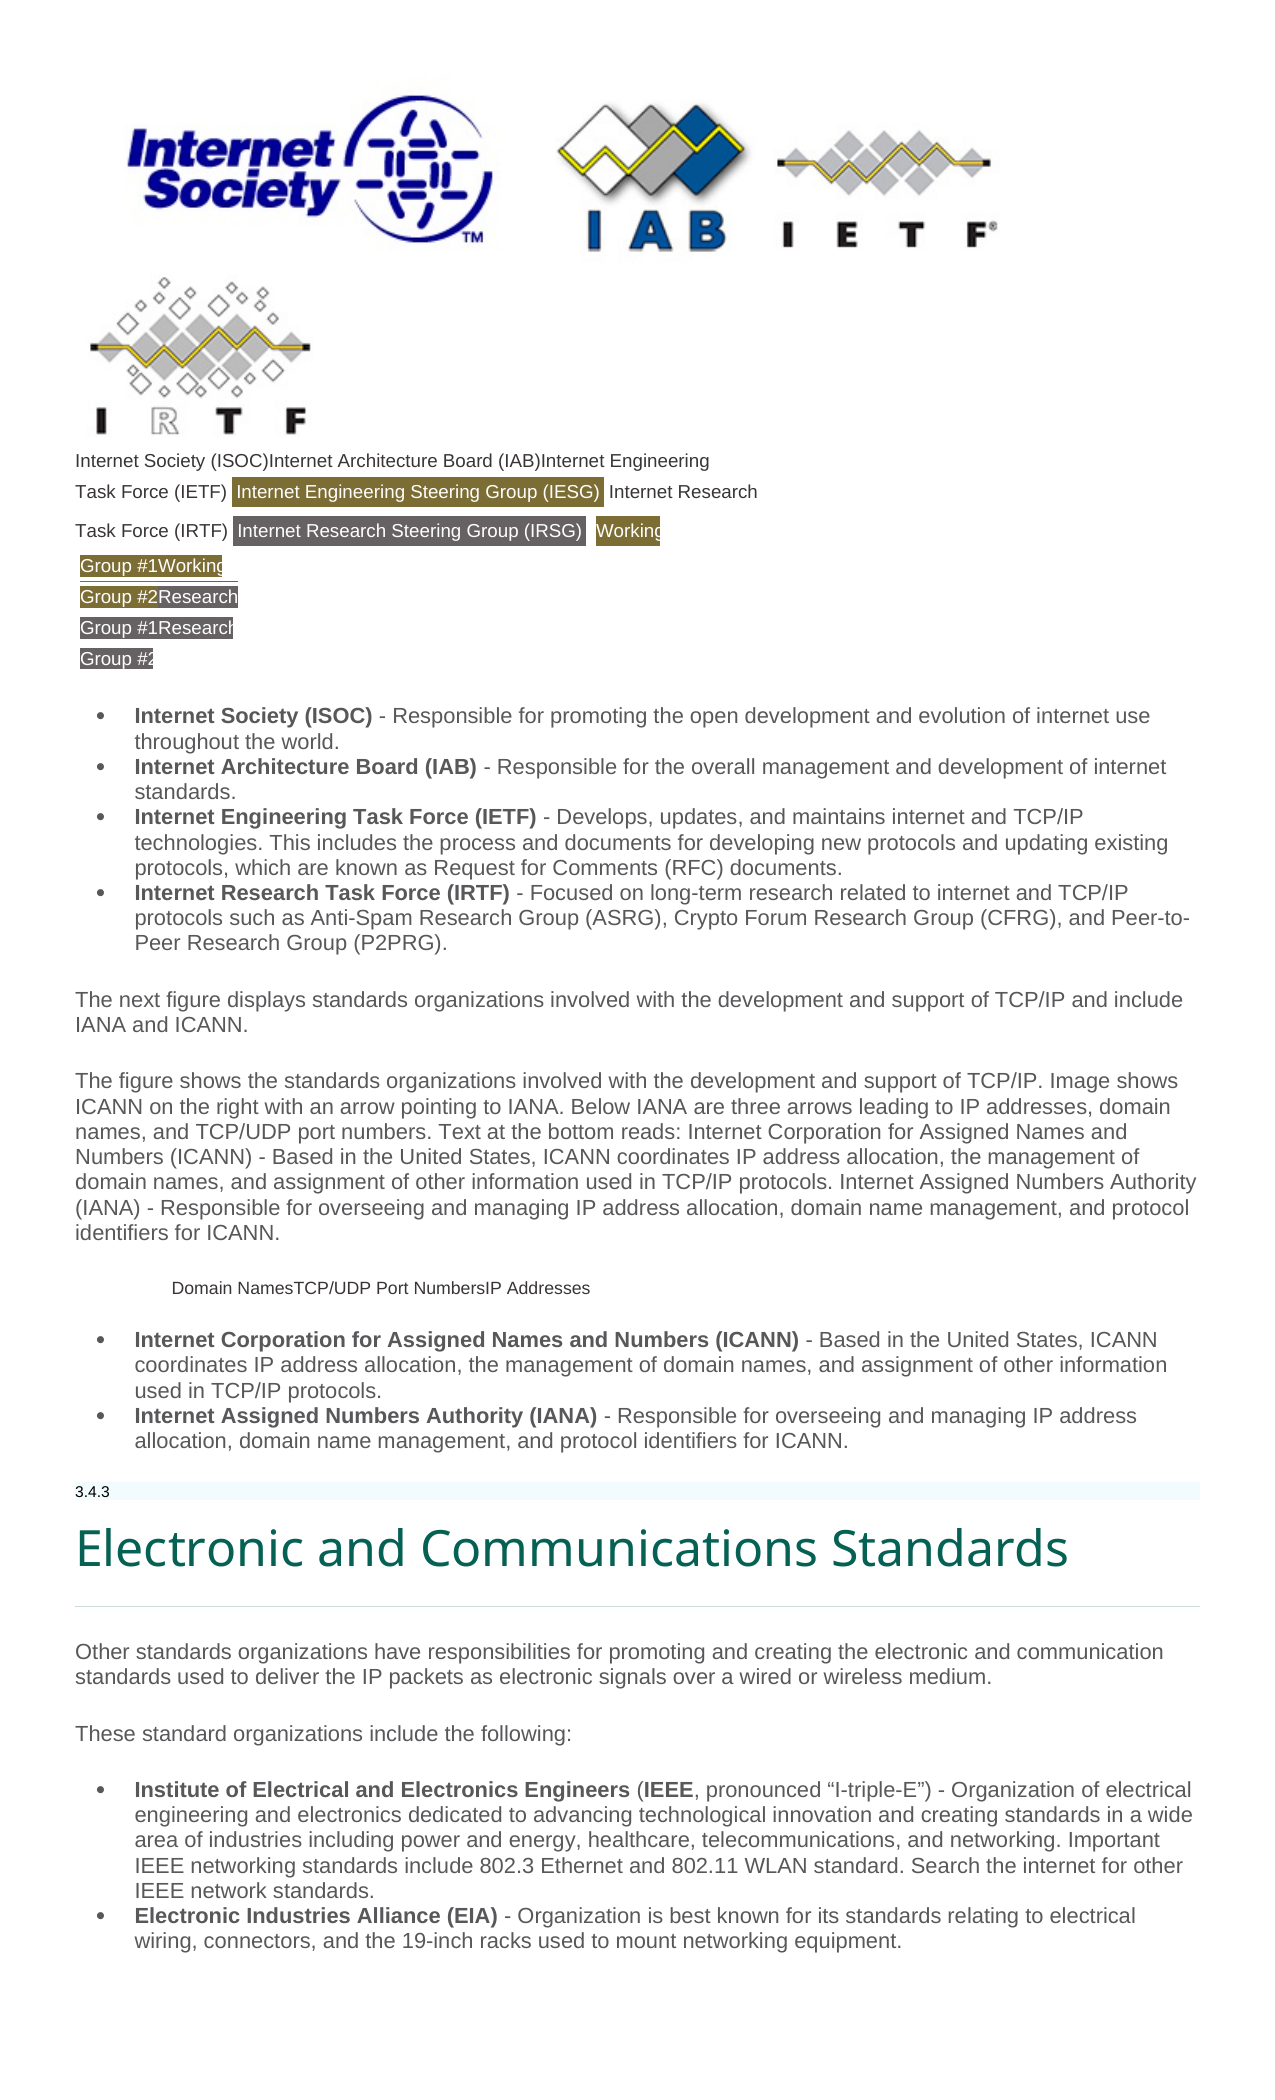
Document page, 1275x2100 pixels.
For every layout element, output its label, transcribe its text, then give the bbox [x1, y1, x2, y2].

text IANAICANNDomain NamesTCP/UDP Port NumbersIP Addresses [75, 1276, 1200, 1298]
text These standard organizations include the following: [75, 1720, 1200, 1746]
list Internet Society (ISOC) - Responsible for promoting the open development and evolution of internet use throughout the world. [97, 703, 1200, 754]
list Institute of Electrical and Electronics Engineers (IEEE, pronounced “I-triple-E”) - Organization of electrical engineering and electronics dedicated to advancing technological innovation and creating standards in a wide area of industries including power and energy, healthcare, telecommunications, and networking. Important IEEE networking standards include 802.3 Ethernet and 802.11 WLAN standard. Search the internet for other IEEE network standards. [97, 1777, 1200, 1903]
text The next figure displays standards organizations involved with the development and support of TCP/IP and include IANA and ICANN. [75, 987, 1200, 1037]
list Internet Engineering Task Force (IETF) - Develops, updates, and maintains internet and TCP/IP technologies. This includes the process and documents for developing new protocols and updating existing protocols, which are known as Request for Comments (RFC) documents. [97, 804, 1200, 880]
picture [75, 74, 1013, 450]
list Internet Architecture Board (IAB) - Responsible for the overall management and development of internet standards. [97, 754, 1200, 804]
text Other standards organizations have responsibilities for promoting and creating the electronic and communication standards used to deliver the IP packets as electronic signals over a wired or wireless medium. [75, 1639, 1200, 1689]
list Internet Assigned Numbers Authority (IANA) - Responsible for overseeing and managing IP address allocation, domain name management, and protocol identifiers for ICANN. [97, 1403, 1200, 1453]
text Internet Society (ISOC)Internet Architecture Board (IAB)Internet Engineering Task Force (IETF)Internet Engineering Steering Group (IESG)Internet Research Task Force (IRTF)Internet Research Steering Group (IRSG)Working Group #1Working Group #2Research Group #1Research Group #2 [75, 450, 1200, 674]
list Electronic Industries Alliance (EIA) - Organization is best known for its standards relating to electrical wiring, connectors, and the 19-inch racks used to mount networking equipment. [97, 1903, 1200, 1953]
text 3.4.3 [75, 1482, 1200, 1500]
list Internet Research Task Force (IRTF) - Focused on long-term research related to internet and TCP/IP protocols such as Anti-Spam Research Group (ASRG), Crypto Forum Research Group (CFRG), and Peer-to-Peer Research Group (P2PRG). [97, 880, 1200, 955]
list Internet Corporation for Assigned Names and Numbers (ICANN) - Based in the United States, ICANN coordinates IP address allocation, the management of domain names, and assignment of other information used in TCP/IP protocols. [97, 1327, 1200, 1403]
text Electronic and Communications Standards [75, 1513, 1200, 1606]
text The figure shows the standards organizations involved with the development and support of TCP/IP. Image shows ICANN on the right with an arrow pointing to IANA. Below IANA are three arrows leading to IP addresses, domain names, and TCP/UDP port numbers. Text at the bottom reads: Internet Corporation for Assigned Names and Numbers (ICANN) - Based in the United States, ICANN coordinates IP address allocation, the management of domain names, and assignment of other information used in TCP/IP protocols. Internet Assigned Numbers Authority (IANA) - Responsible for overseeing and managing IP address allocation, domain name management, and protocol identifiers for ICANN. [75, 1068, 1200, 1245]
